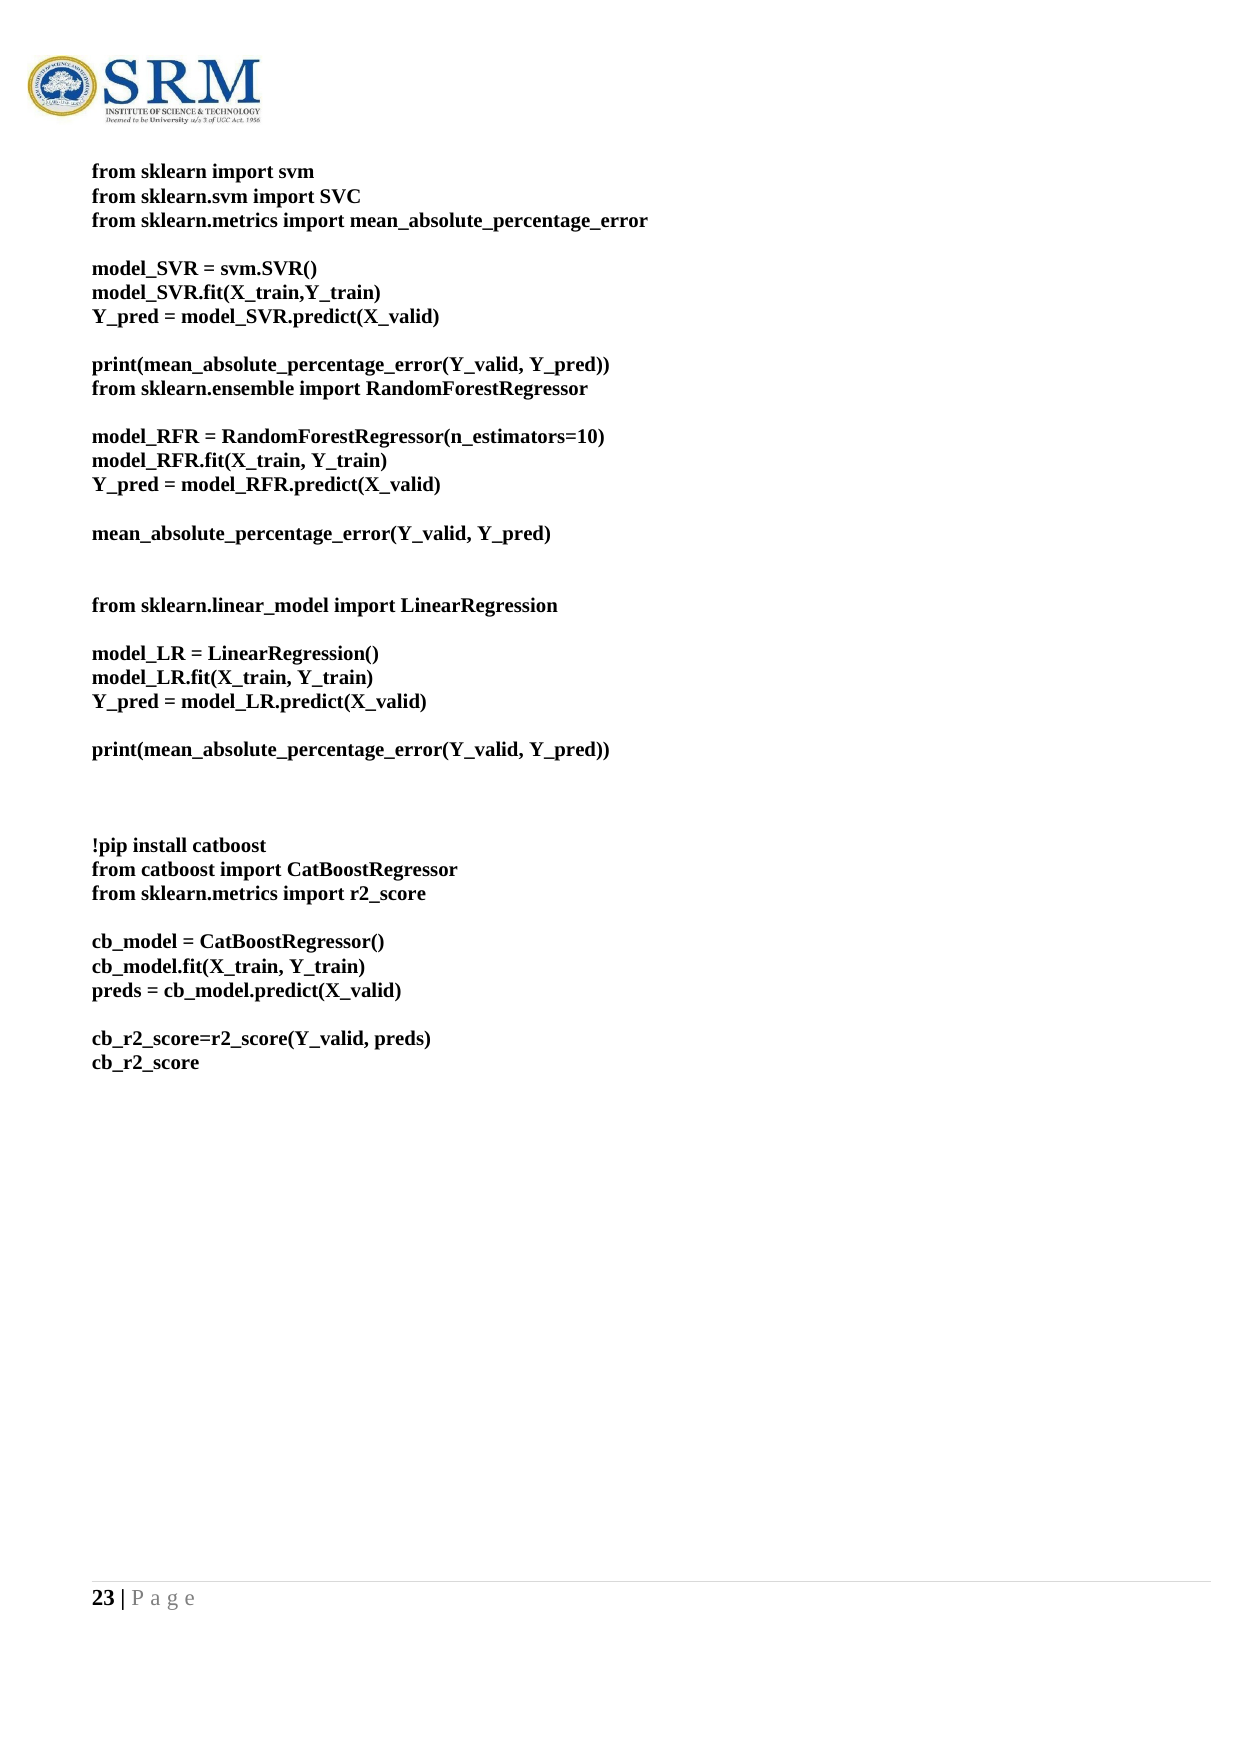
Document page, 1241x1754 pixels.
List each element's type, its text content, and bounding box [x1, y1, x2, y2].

text from sklearn.linear_model import LinearRegression [92, 593, 1211, 617]
text model_SVR = svm.SVR() [92, 256, 1211, 280]
text cb_r2_score [92, 1050, 1211, 1074]
text preds = cb_model.predict(X_valid) [92, 978, 1211, 1002]
text Y_pred = model_SVR.predict(X_valid) [92, 304, 1211, 328]
text model_SVR.fit(X_train,Y_train) [92, 280, 1211, 304]
text Y_pred = model_LR.predict(X_valid) [92, 689, 1211, 713]
text from sklearn.metrics import r2_score [92, 881, 1211, 905]
text !pip install catboost [92, 833, 1211, 857]
text Y_pred = model_RFR.predict(X_valid) [92, 472, 1211, 496]
text cb_model = CatBoostRegressor() [92, 929, 1211, 953]
text model_LR.fit(X_train, Y_train) [92, 665, 1211, 689]
text cb_model.fit(X_train, Y_train) [92, 953, 1211, 978]
text cb_r2_score=r2_score(Y_valid, preds) [92, 1026, 1211, 1050]
picture [27, 55, 263, 125]
text mean_absolute_percentage_error(Y_valid, Y_pred) [92, 520, 1211, 544]
text model_LR = LinearRegression() [92, 641, 1211, 665]
text from sklearn.svm import SVC [92, 183, 1211, 208]
text from sklearn.metrics import mean_absolute_percentage_error [92, 208, 1211, 232]
text model_RFR.fit(X_train, Y_train) [92, 448, 1211, 472]
text from sklearn.ensemble import RandomForestRegressor [92, 376, 1211, 400]
text print(mean_absolute_percentage_error(Y_valid, Y_pred)) [92, 737, 1211, 761]
text from catboost import CatBoostRegressor [92, 857, 1211, 881]
text from sklearn import svm [92, 159, 1211, 183]
text print(mean_absolute_percentage_error(Y_valid, Y_pred)) [92, 352, 1211, 376]
text model_RFR = RandomForestRegressor(n_estimators=10) [92, 424, 1211, 448]
